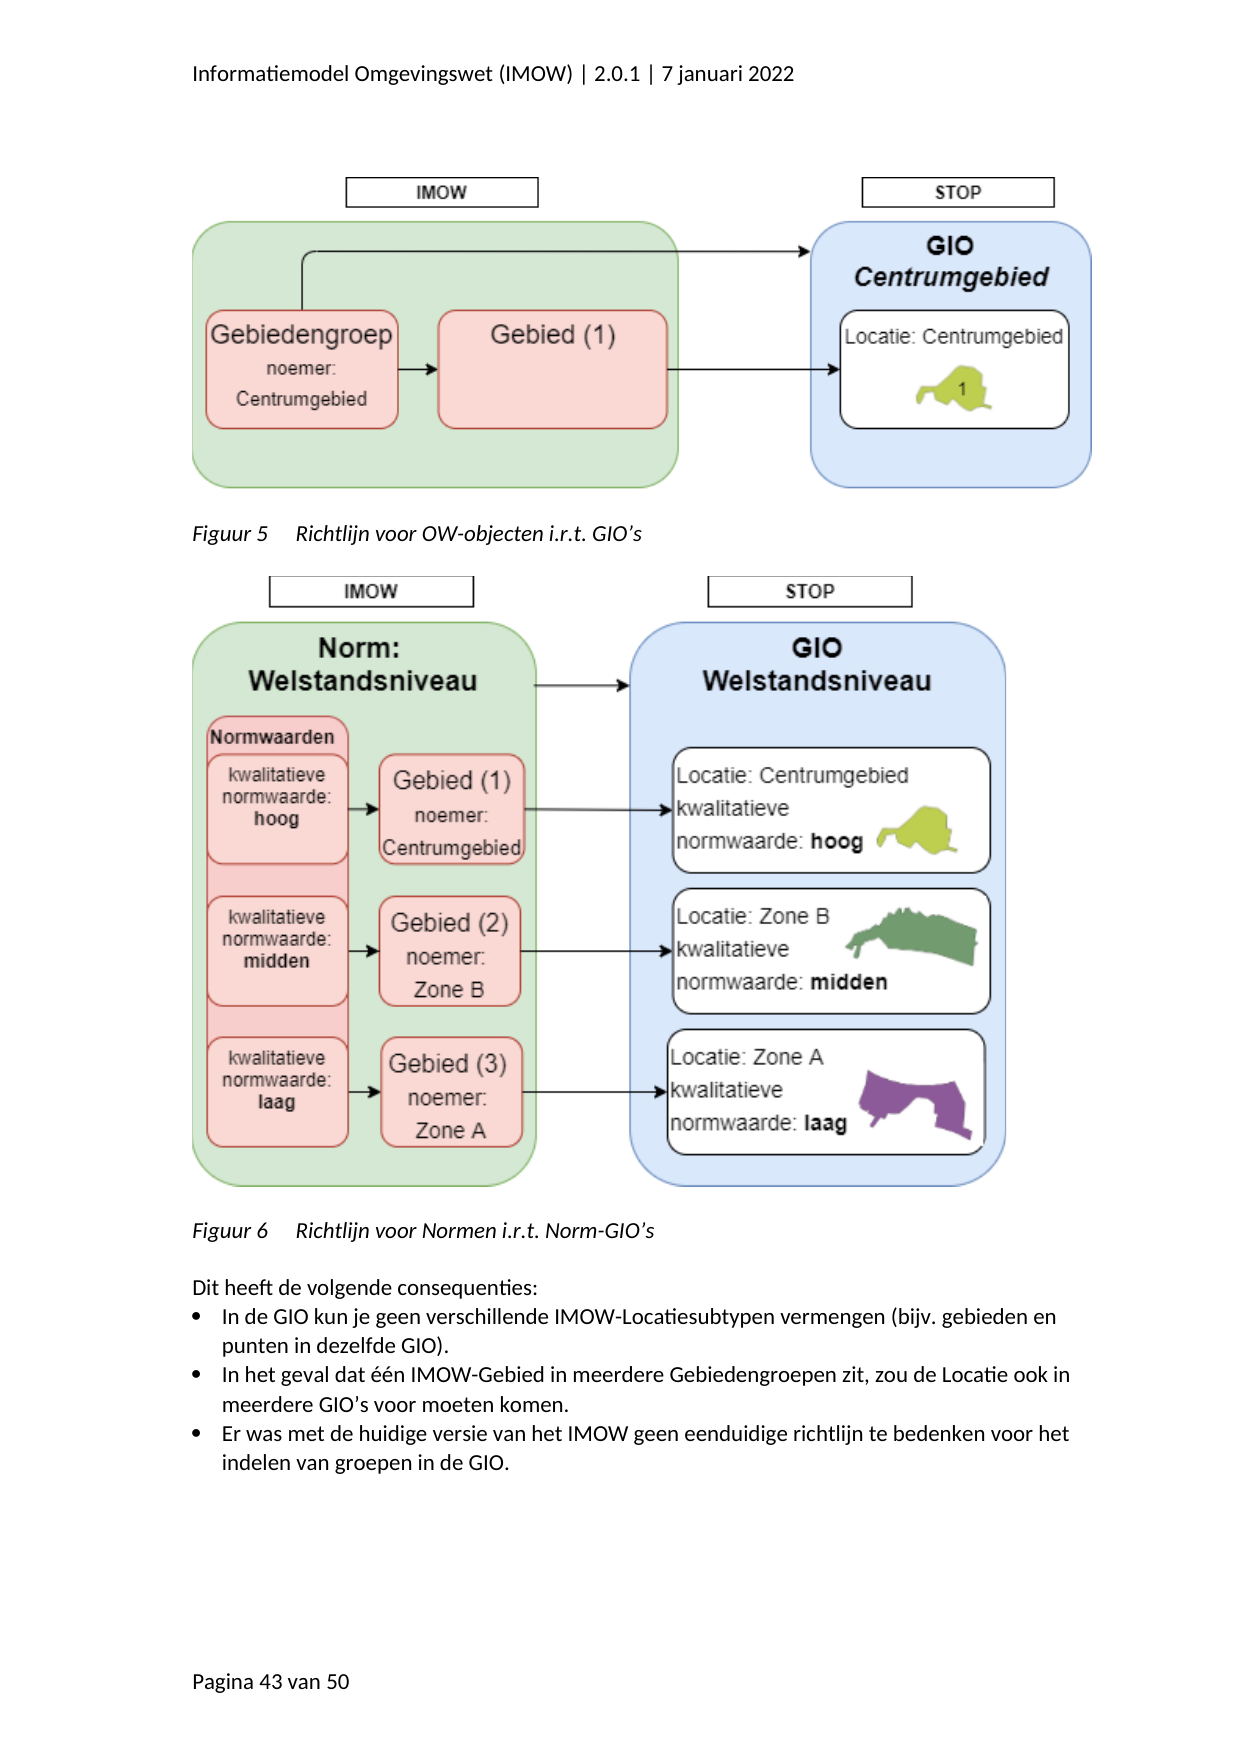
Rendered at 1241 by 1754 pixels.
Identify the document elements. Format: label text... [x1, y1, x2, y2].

text In de GIO kun je geen verschillende IMOW-Locatiesubtypen vermengen (bijv. gebieden en punten in dezelfde GIO). [192, 1301, 1092, 1359]
text Richtlijn voor Normen i.r.t. Norm-GIO’s [192, 1216, 1092, 1244]
picture [192, 177, 1092, 490]
text Dit heeft de volgende consequenties: [192, 1273, 1092, 1301]
picture [192, 576, 1007, 1187]
text Er was met de huidige versie van het IMOW geen eenduidige richtlijn te bedenken voor het indelen van groepen in de GIO. [192, 1418, 1092, 1476]
text Richtlijn voor OW-objecten i.r.t. GIO’s [192, 519, 1092, 547]
text In het geval dat één IMOW-Gebied in meerdere Gebiedengroepen zit, zou de Locatie ook in meerdere GIO’s voor moeten komen. [192, 1359, 1092, 1418]
